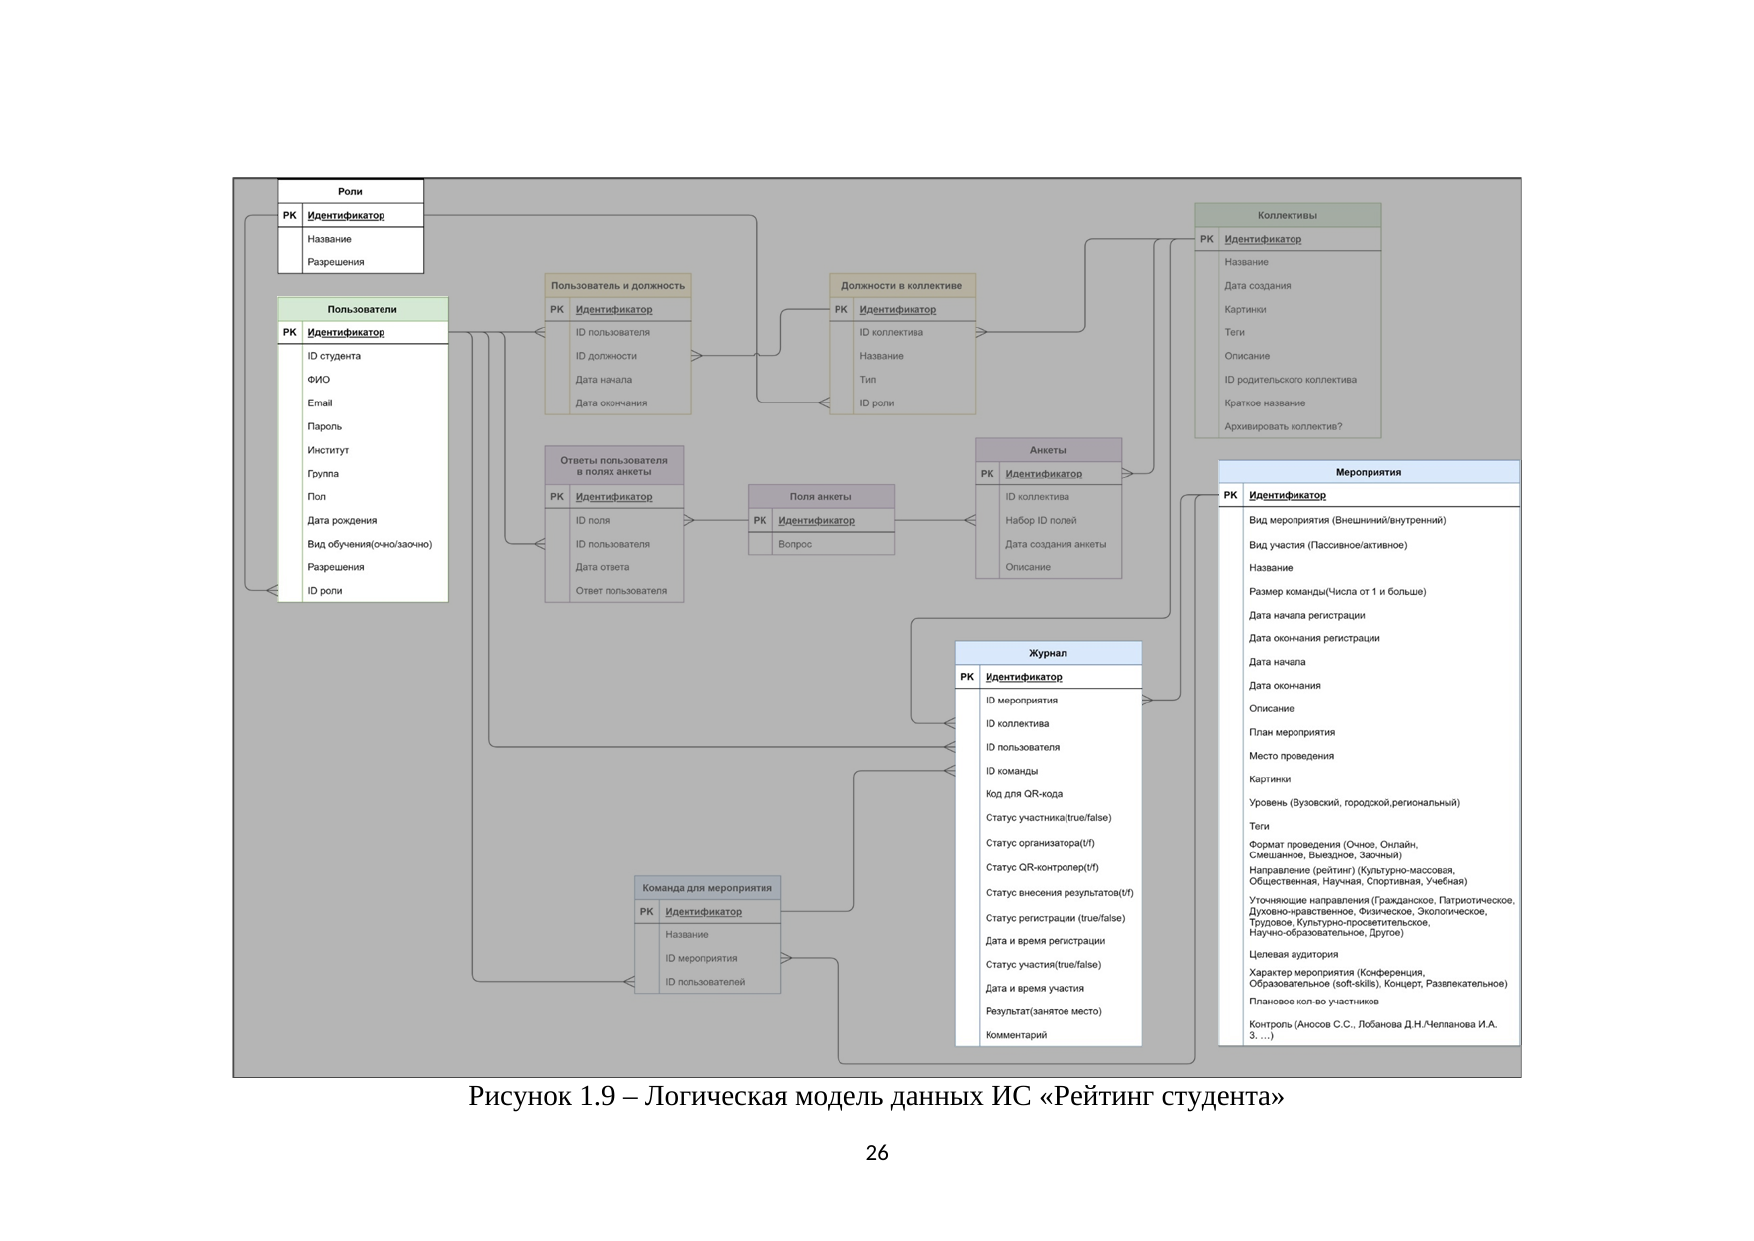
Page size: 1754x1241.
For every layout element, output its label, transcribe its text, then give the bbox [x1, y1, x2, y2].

picture [232, 177, 1522, 1078]
text Рисунок 1.9 – Логическая модель данных ИС «Рейтинг студента» [118, 1078, 1636, 1111]
